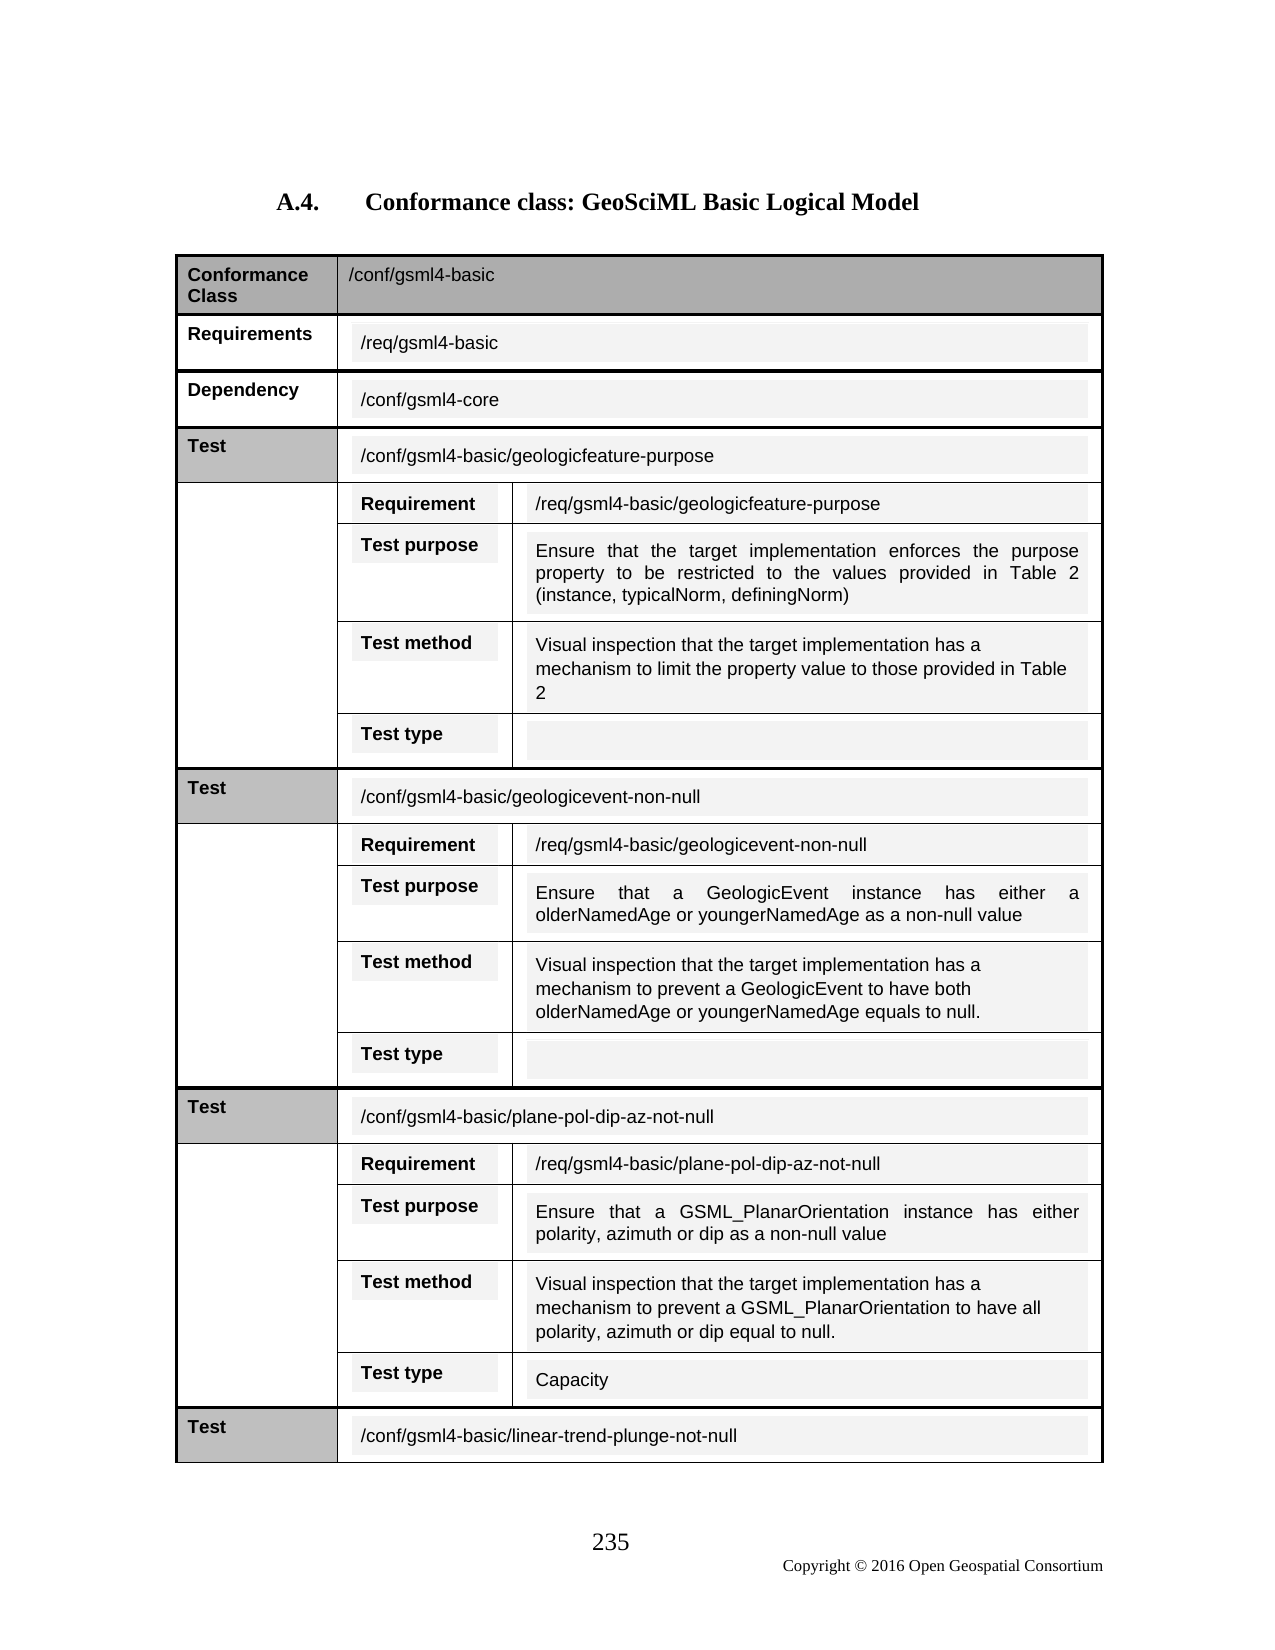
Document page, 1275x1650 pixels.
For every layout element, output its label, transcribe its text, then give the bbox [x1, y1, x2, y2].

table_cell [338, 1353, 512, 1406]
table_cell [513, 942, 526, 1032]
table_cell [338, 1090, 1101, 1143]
text Conformance class: GeoSciML Basic Logical Model [276, 187, 1034, 216]
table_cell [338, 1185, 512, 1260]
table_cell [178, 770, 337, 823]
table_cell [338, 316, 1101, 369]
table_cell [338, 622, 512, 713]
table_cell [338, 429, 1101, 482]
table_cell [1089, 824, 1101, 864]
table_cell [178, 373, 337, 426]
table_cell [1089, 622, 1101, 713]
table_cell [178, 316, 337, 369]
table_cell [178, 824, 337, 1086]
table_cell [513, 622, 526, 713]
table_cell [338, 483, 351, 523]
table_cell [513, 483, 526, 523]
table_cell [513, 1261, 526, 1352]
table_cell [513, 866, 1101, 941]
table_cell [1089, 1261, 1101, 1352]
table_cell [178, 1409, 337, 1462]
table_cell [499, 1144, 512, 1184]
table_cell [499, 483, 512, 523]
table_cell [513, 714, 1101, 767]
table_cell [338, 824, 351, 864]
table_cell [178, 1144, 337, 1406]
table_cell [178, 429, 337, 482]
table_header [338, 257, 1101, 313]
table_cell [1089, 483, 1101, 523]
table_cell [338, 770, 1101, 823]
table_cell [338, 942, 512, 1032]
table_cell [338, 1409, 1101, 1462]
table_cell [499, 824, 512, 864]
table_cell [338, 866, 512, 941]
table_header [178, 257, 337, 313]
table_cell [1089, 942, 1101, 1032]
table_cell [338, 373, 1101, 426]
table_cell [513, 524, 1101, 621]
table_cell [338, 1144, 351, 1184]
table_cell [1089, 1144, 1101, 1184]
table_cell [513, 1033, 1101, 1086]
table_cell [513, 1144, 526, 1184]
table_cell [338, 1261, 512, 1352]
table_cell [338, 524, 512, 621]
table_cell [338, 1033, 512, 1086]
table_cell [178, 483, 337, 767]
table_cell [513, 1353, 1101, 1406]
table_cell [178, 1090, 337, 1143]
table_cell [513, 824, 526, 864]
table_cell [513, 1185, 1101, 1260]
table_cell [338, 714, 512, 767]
